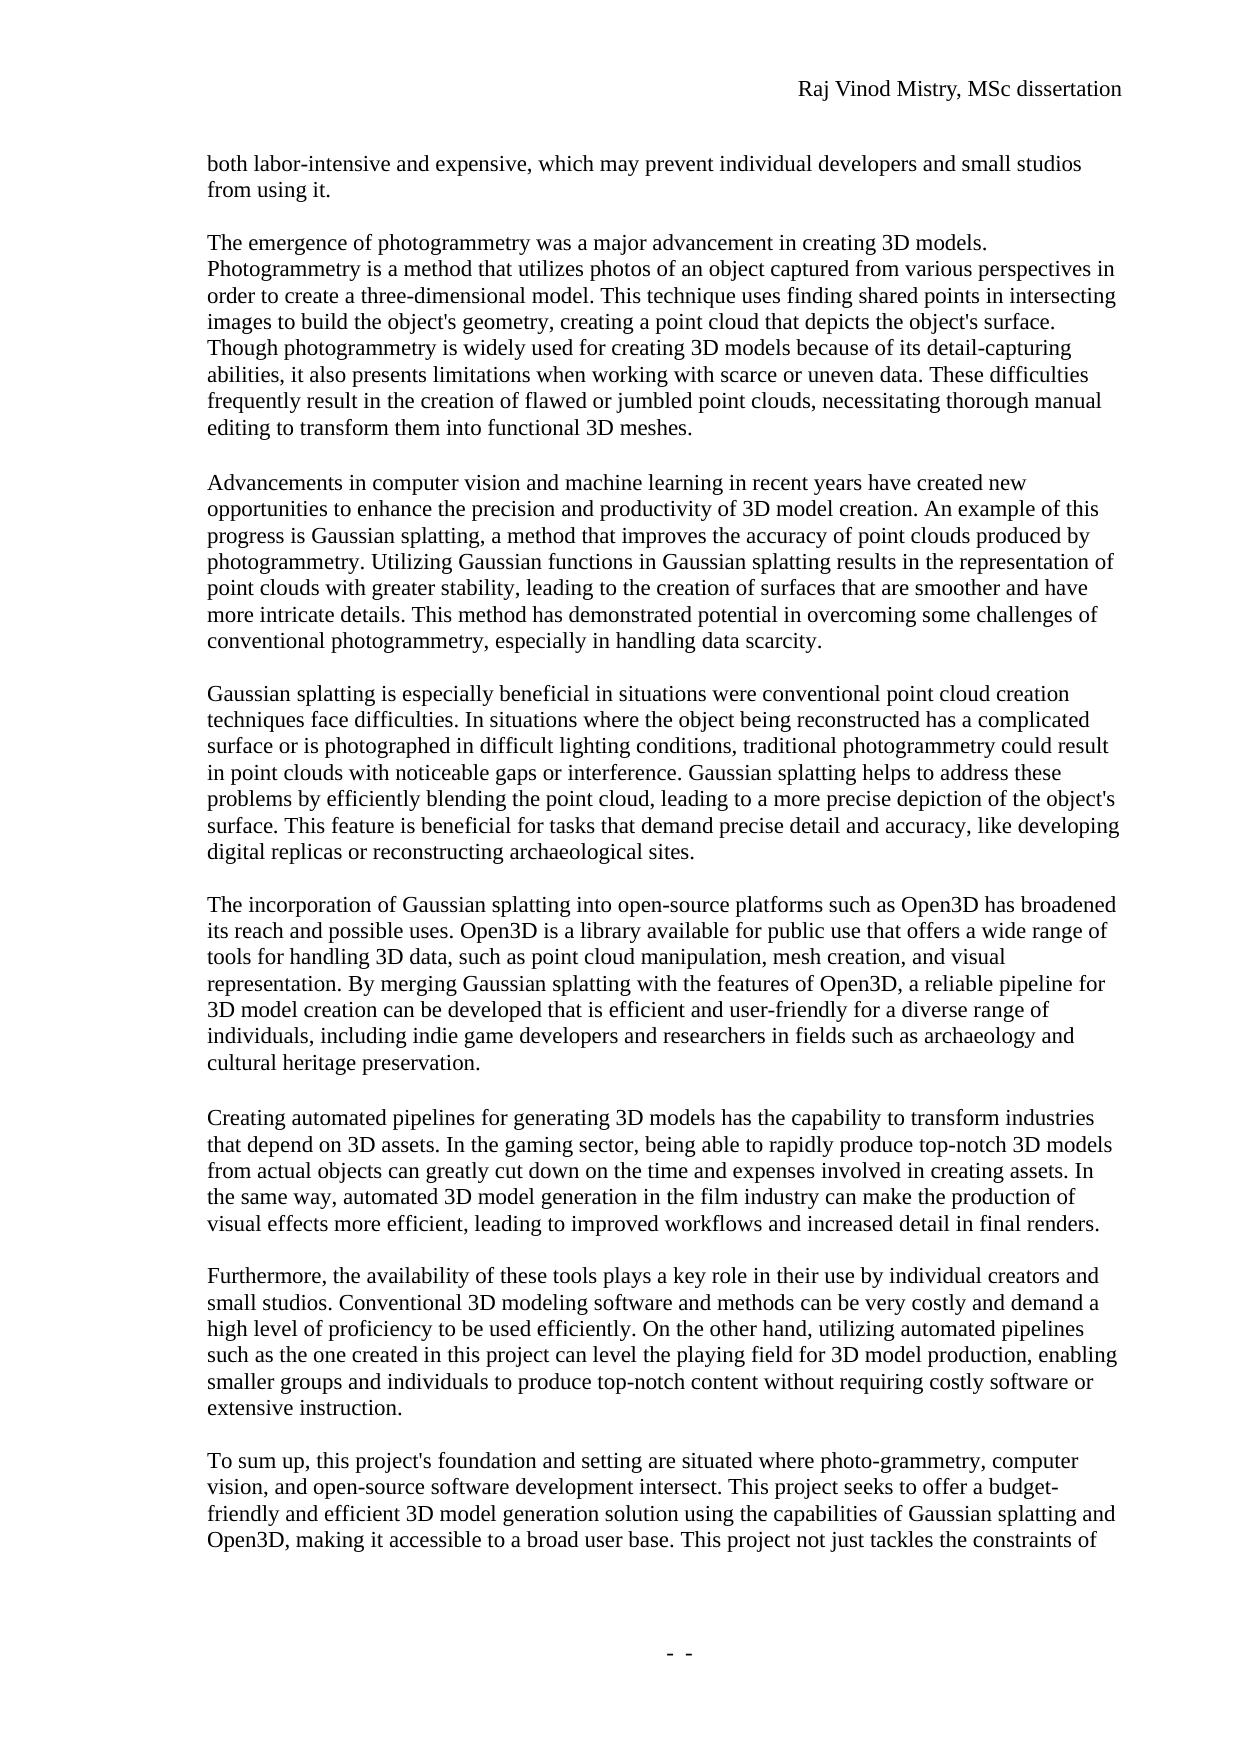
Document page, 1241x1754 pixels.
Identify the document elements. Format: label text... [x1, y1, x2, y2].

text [207, 1104, 1122, 1552]
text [207, 150, 1122, 440]
text Advancements in computer vision and machine learning in recent years have created new opportunities to enhance the precision and productivity of 3D model creation. An example of this progress is Gaussian splatting, a method that improves the accuracy of point clouds produced by photogrammetry. Utilizing Gaussian functions in Gaussian splatting results in the representation of point clouds with greater stability, leading to the creation of surfaces that are smoother and have more intricate details. This method has demonstrated potential in overcoming some challenges of conventional photogrammetry, especially in handling data scarcity. Gaussian splatting is especially beneficial in situations were conventional point cloud creation techniques face difficulties. In situations where the object being reconstructed has a complicated surface or is photographed in difficult lighting conditions, traditional photogrammetry could result in point clouds with noticeable gaps or interference. Gaussian splatting helps to address these problems by efficiently blending the point cloud, leading to a more precise depiction of the object's surface. This feature is beneficial for tasks that demand precise detail and accuracy, like developing digital replicas or reconstructing archaeological sites. The incorporation of Gaussian splatting into open-source platforms such as Open3D has broadened its reach and possible uses. Open3D is a library available for public use that offers a wide range of tools for handling 3D data, such as point cloud manipulation, mesh creation, and visual representation. By merging Gaussian splatting with the features of Open3D, a reliable pipeline for 3D model creation can be developed that is efficient and user-friendly for a diverse range of individuals, including indie game developers and researchers in fields such as archaeology and cultural heritage preservation. [207, 469, 1122, 1075]
